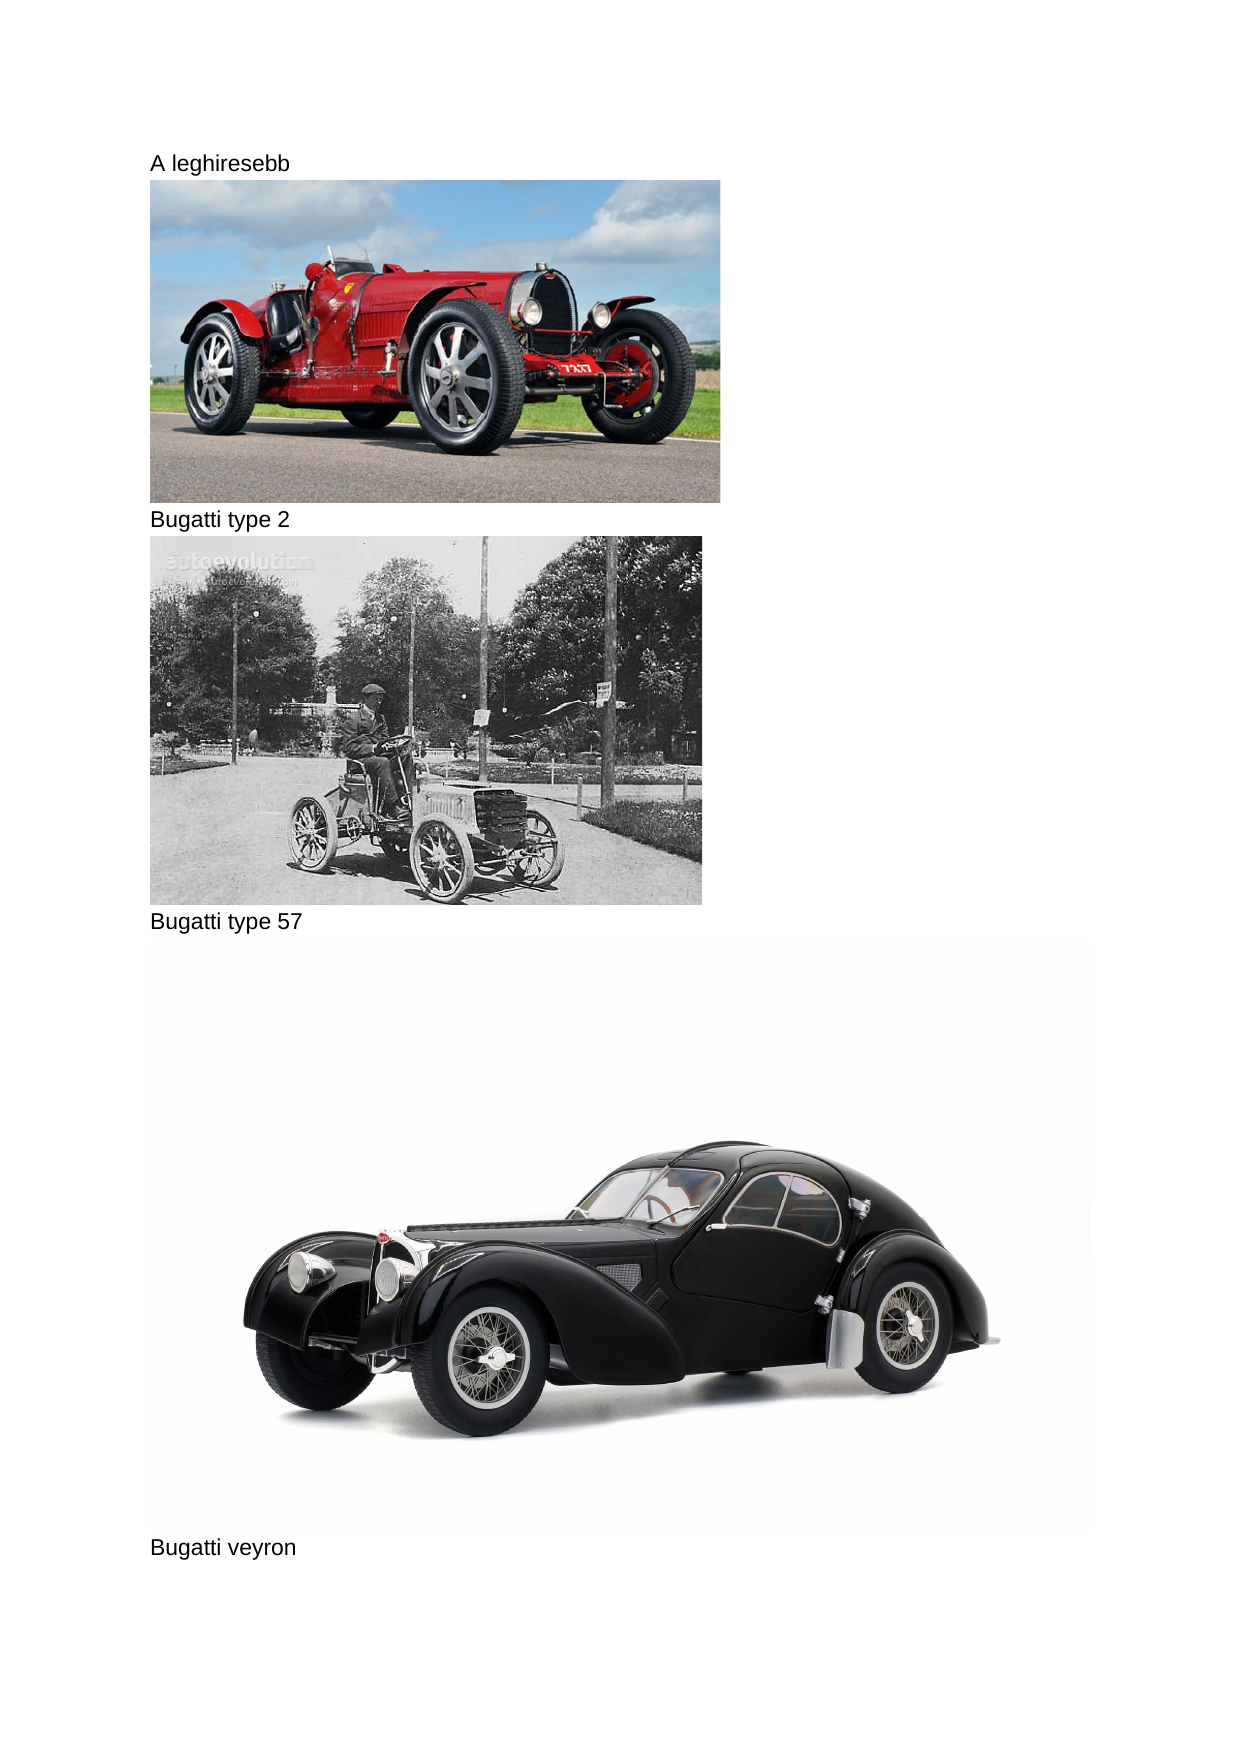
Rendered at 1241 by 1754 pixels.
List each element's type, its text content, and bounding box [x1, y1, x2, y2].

text Bugatti type 57 [150, 908, 1090, 935]
picture [150, 536, 703, 905]
picture [150, 938, 1091, 1531]
text Bugatti type 2 [150, 506, 1090, 532]
picture [150, 180, 721, 503]
text A leghiresebb [150, 150, 1090, 176]
text Bugatti veyron [150, 1534, 1090, 1560]
